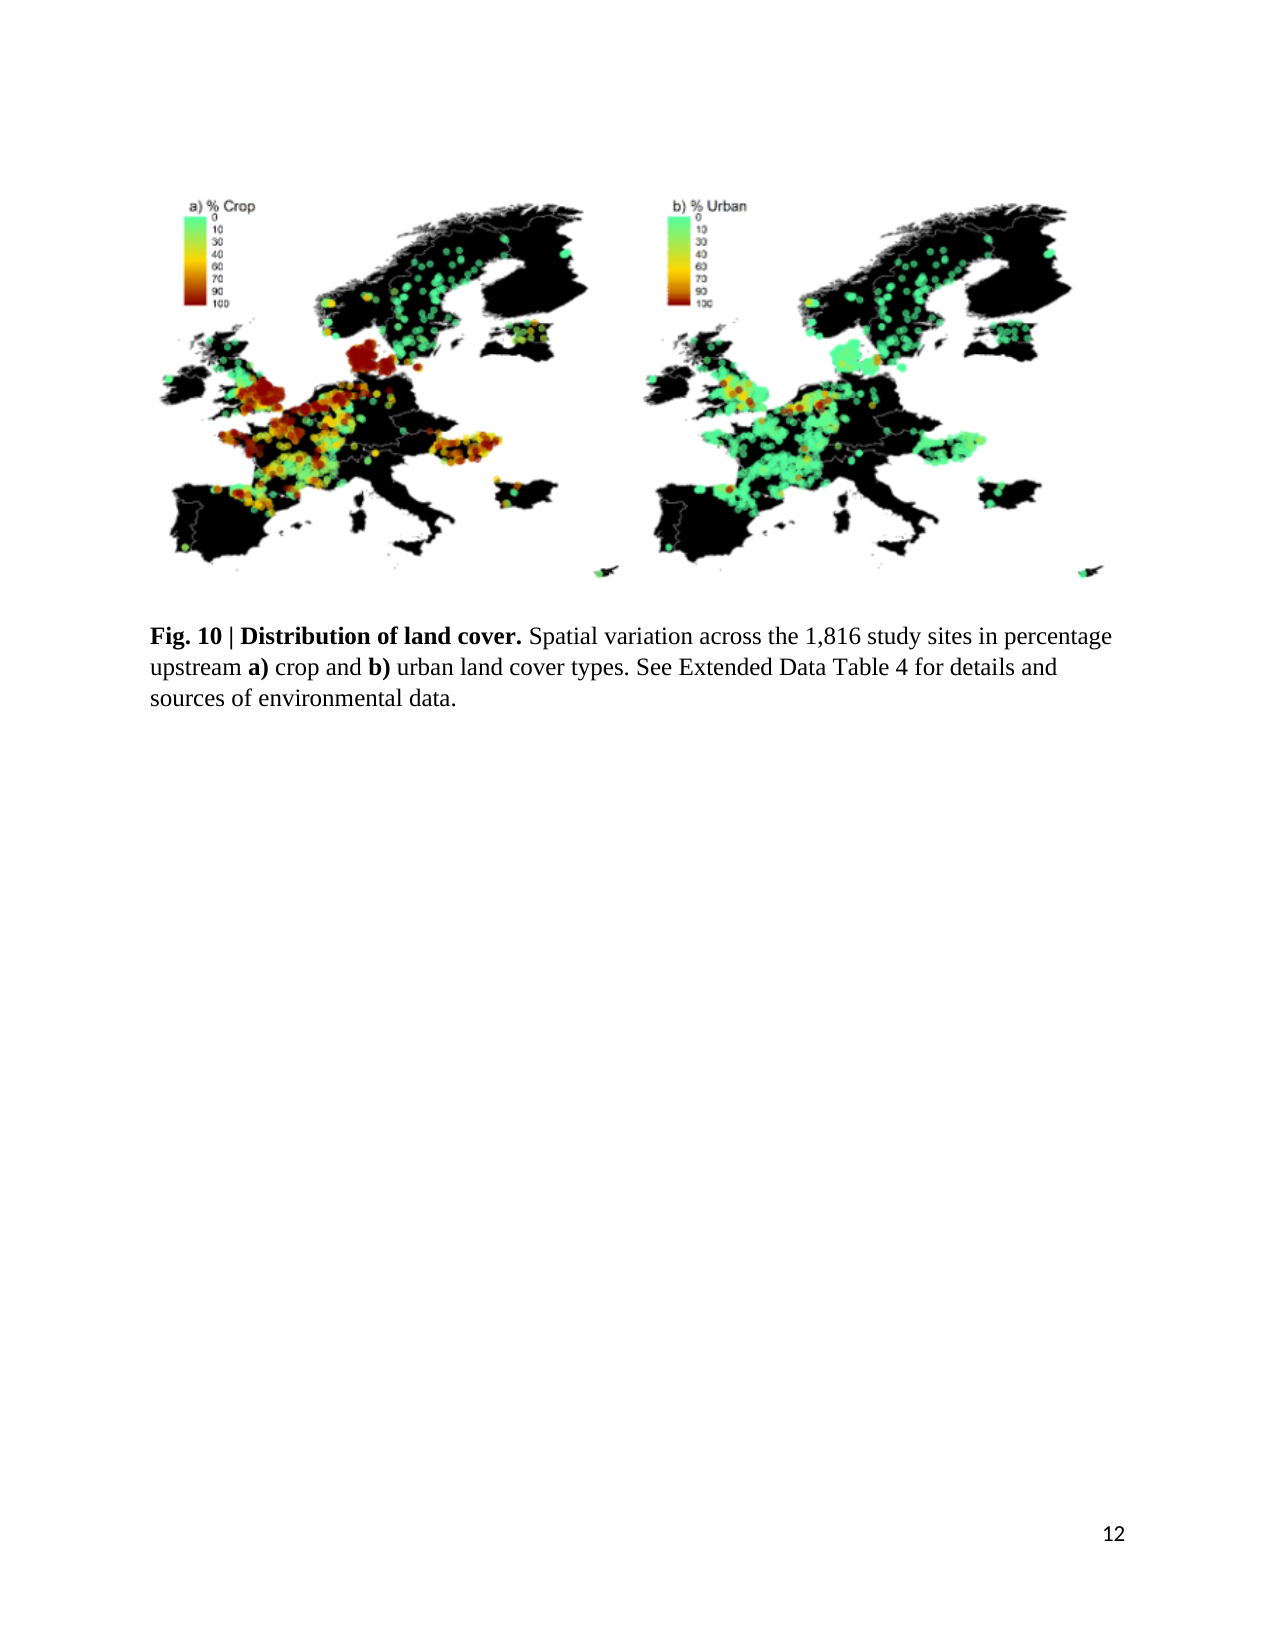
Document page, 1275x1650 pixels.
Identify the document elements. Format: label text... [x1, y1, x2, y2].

text Fig. 10 | Distribution of land cover. Spatial variation across the 1,816 study sites in percentage upstream a) crop and b) urban land cover types. See Extended Data Table 4 for details and sources of environmental data. [150, 621, 1125, 712]
picture [150, 175, 1125, 594]
